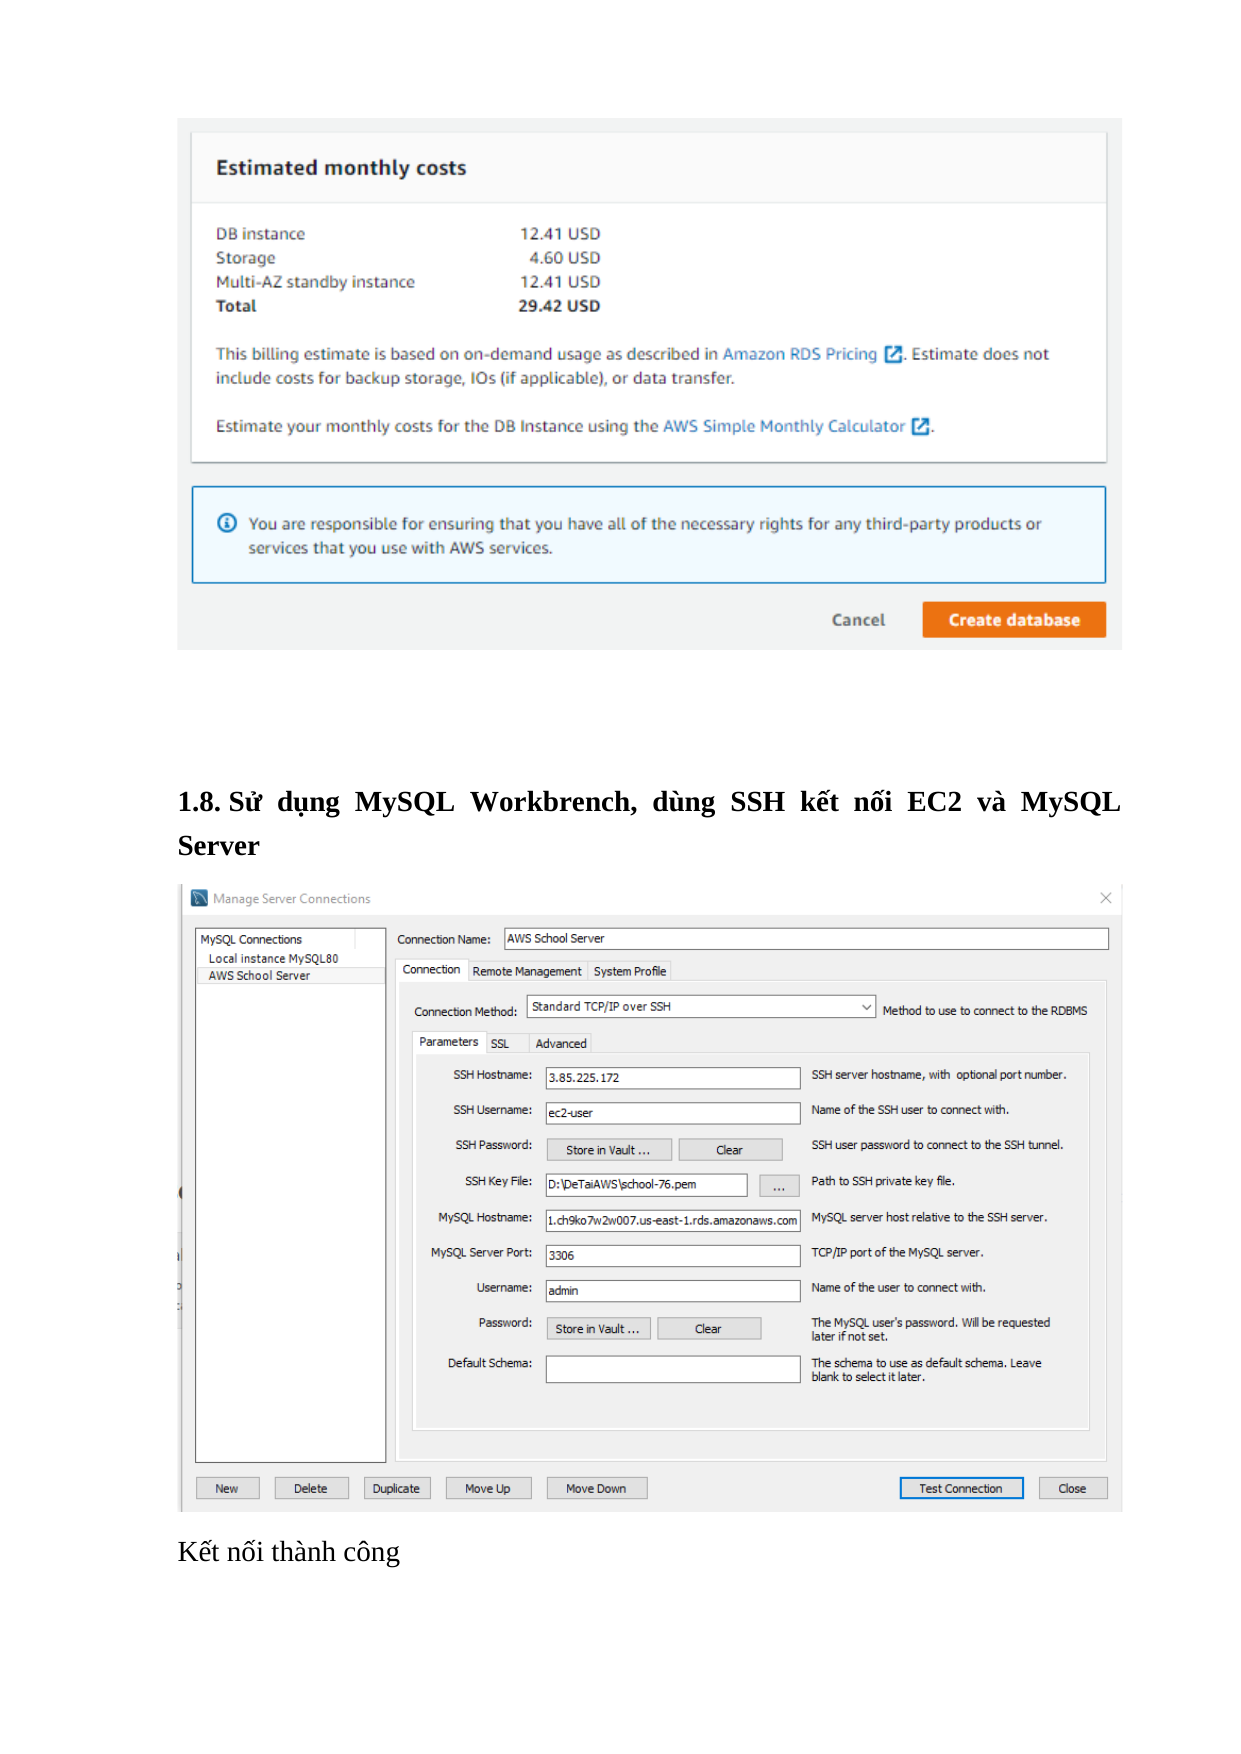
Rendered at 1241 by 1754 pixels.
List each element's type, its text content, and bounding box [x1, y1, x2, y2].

text Sử dụng MySQL Workbrench, dùng SSH kết nối EC2 và MySQL Server [177, 784, 1122, 862]
picture [177, 884, 1123, 1512]
picture [177, 118, 1123, 650]
text Kết nối thành công [177, 1534, 1122, 1568]
